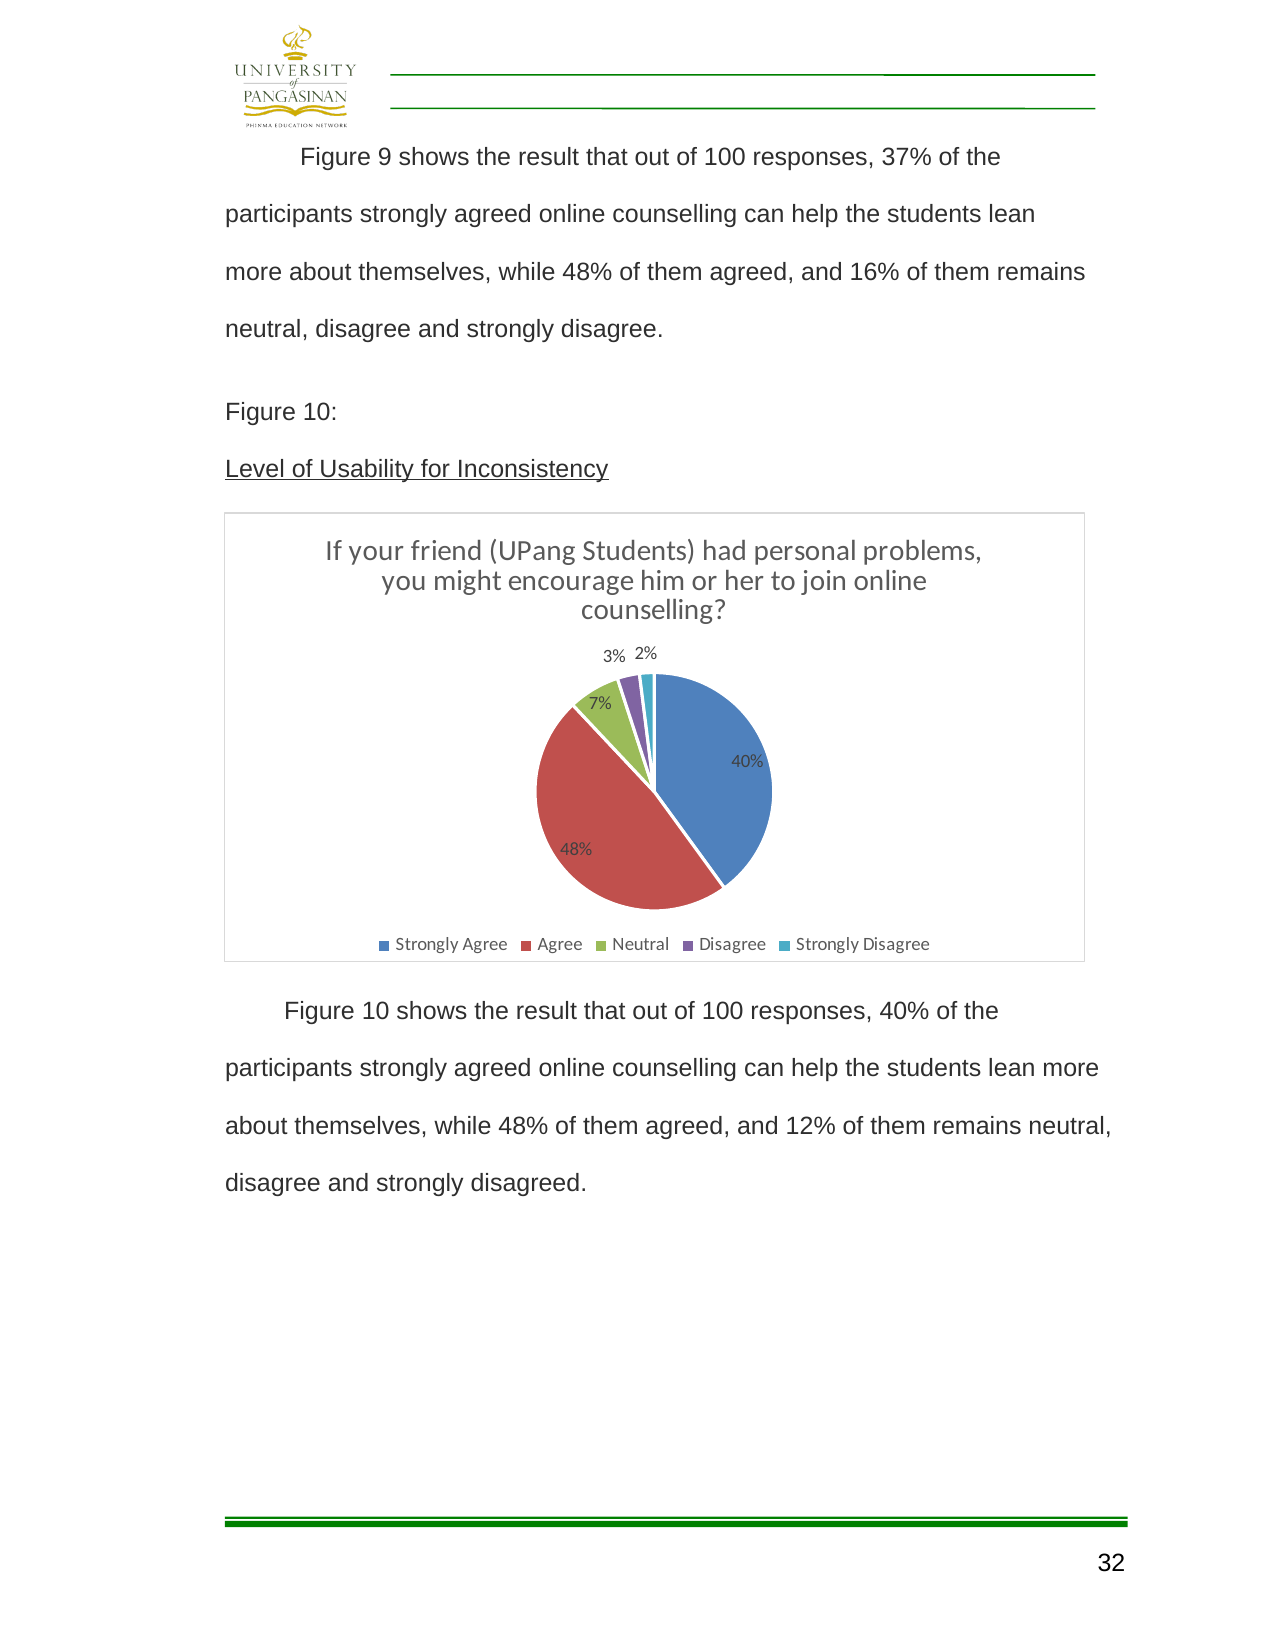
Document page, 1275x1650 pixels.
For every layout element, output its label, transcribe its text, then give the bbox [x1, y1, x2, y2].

text Level of Usability for Inconsistency [225, 454, 1146, 483]
text Figure 10: [225, 397, 1146, 425]
text Figure 9 shows the result that out of 100 responses, 37% of the participants strongly agreed online counselling can help the students lean more about themselves, while 48% of them agreed, and 16% of them remains neutral, disagree and strongly disagree. [225, 142, 1091, 343]
picture [225, 18, 372, 142]
text Figure 10 shows the result that out of 100 responses, 40% of the participants strongly agreed online counselling can help the students lean more about themselves, while 48% of them agreed, and 12% of them remains neutral, disagree and strongly disagreed. [225, 996, 1126, 1197]
